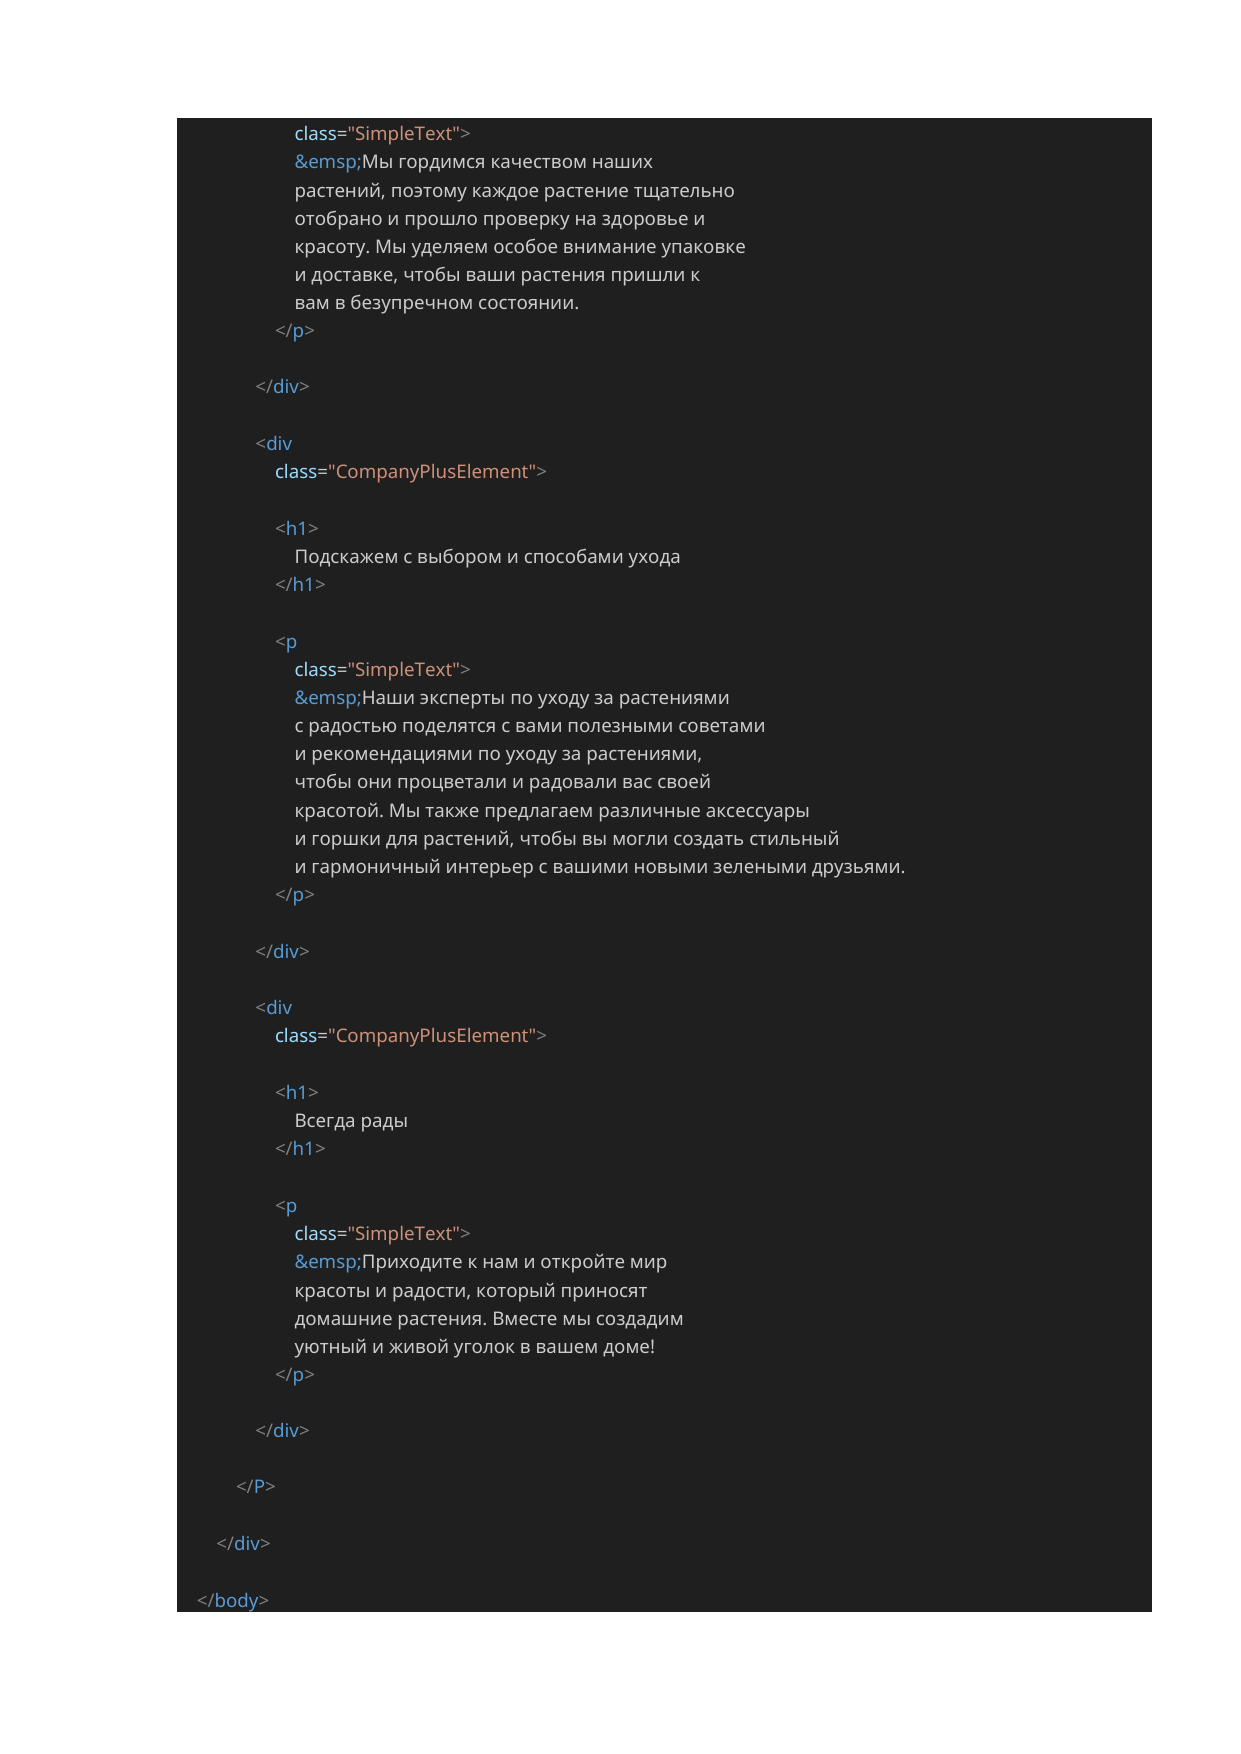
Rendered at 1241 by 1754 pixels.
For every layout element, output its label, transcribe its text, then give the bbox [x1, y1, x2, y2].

text отобрано и прошло проверку на здоровье и [177, 202, 1152, 231]
text и гармоничный интерьер с вашими новыми зелеными друзьями. [177, 851, 1152, 879]
text домашние растения. Вместе мы создадим [177, 1302, 1152, 1331]
text <p [177, 626, 1152, 654]
text Подскажем с выбором и способами ухода [177, 541, 1152, 569]
text </p> [177, 879, 1152, 907]
text красоту. Мы уделяем особое внимание упаковке [177, 231, 1152, 259]
text </div> [177, 371, 1152, 399]
text </p> [177, 1359, 1152, 1387]
text вам в безупречном состоянии. [177, 287, 1152, 315]
text и доставке, чтобы ваши растения пришли к [177, 259, 1152, 287]
text &emsp;Наши эксперты по уходу за растениями [177, 682, 1152, 710]
text и горшки для растений, чтобы вы могли создать стильный [177, 822, 1152, 851]
text class="SimpleText"> [177, 118, 1152, 146]
text красоты и радости, который приносят [177, 1274, 1152, 1302]
text </h1> [177, 1133, 1152, 1161]
text <h1> [177, 1077, 1152, 1105]
text растений, поэтому каждое растение тщательно [177, 174, 1152, 202]
text </div> [177, 1528, 1152, 1556]
text чтобы они процветали и радовали вас своей [177, 766, 1152, 794]
text <h1> [177, 512, 1152, 541]
text красотой. Мы также предлагаем различные аксессуары [177, 794, 1152, 822]
text уютный и живой уголок в вашем доме! [177, 1331, 1152, 1359]
text class="CompanyPlusElement"> [177, 1020, 1152, 1048]
text </p> [177, 315, 1152, 343]
text </div> [177, 1415, 1152, 1443]
text class="SimpleText"> [177, 1218, 1152, 1246]
text &emsp;Мы гордимся качеством наших [177, 146, 1152, 174]
text </body> [177, 1584, 1152, 1612]
text </P> [177, 1471, 1152, 1499]
text </h1> [177, 569, 1152, 597]
text </div> [177, 936, 1152, 964]
text Всегда рады [177, 1105, 1152, 1133]
text &emsp;Приходите к нам и откройте мир [177, 1246, 1152, 1274]
text и рекомендациями по уходу за растениями, [177, 738, 1152, 766]
text <div [177, 427, 1152, 456]
text <div [177, 992, 1152, 1020]
text с радостью поделятся с вами полезными советами [177, 710, 1152, 738]
text class="CompanyPlusElement"> [177, 456, 1152, 484]
text <p [177, 1190, 1152, 1218]
text class="SimpleText"> [177, 654, 1152, 682]
